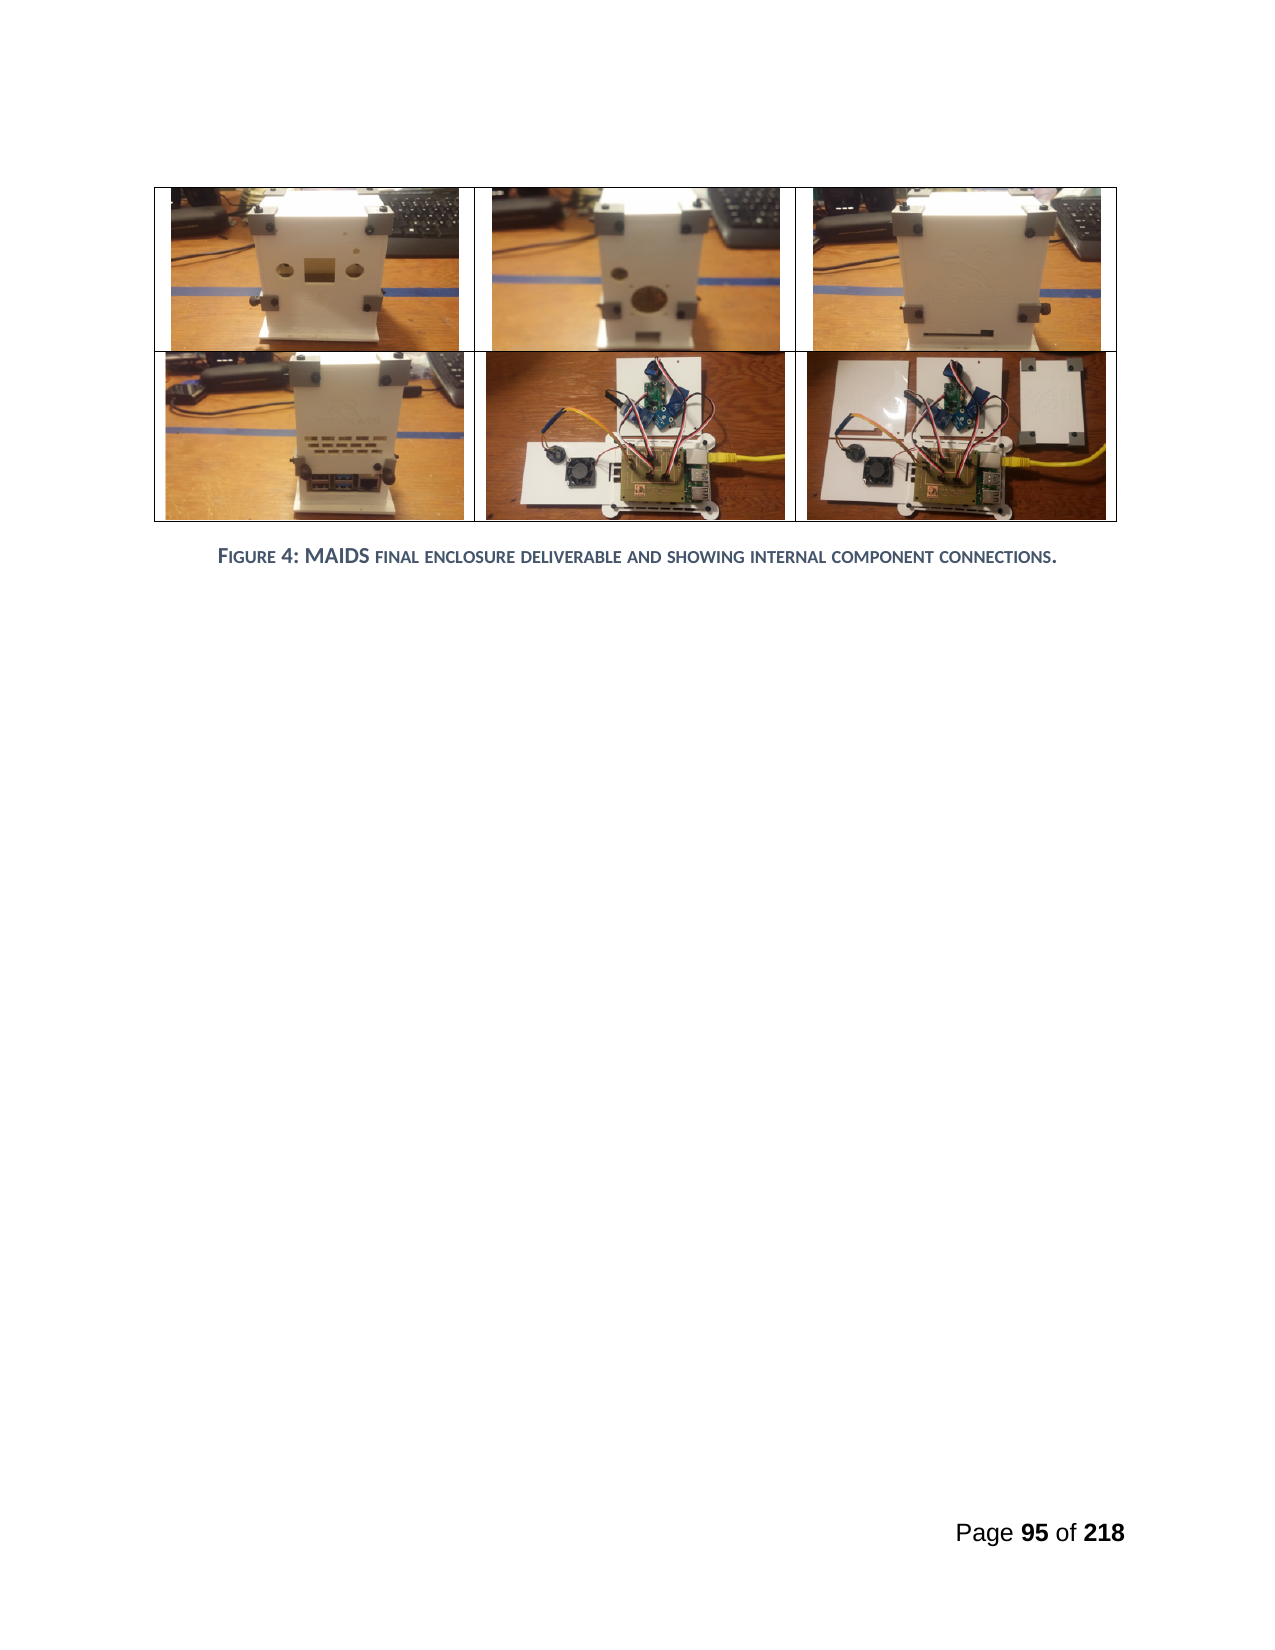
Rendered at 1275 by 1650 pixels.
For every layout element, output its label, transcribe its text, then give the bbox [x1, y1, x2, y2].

picture [150, 180, 1122, 523]
